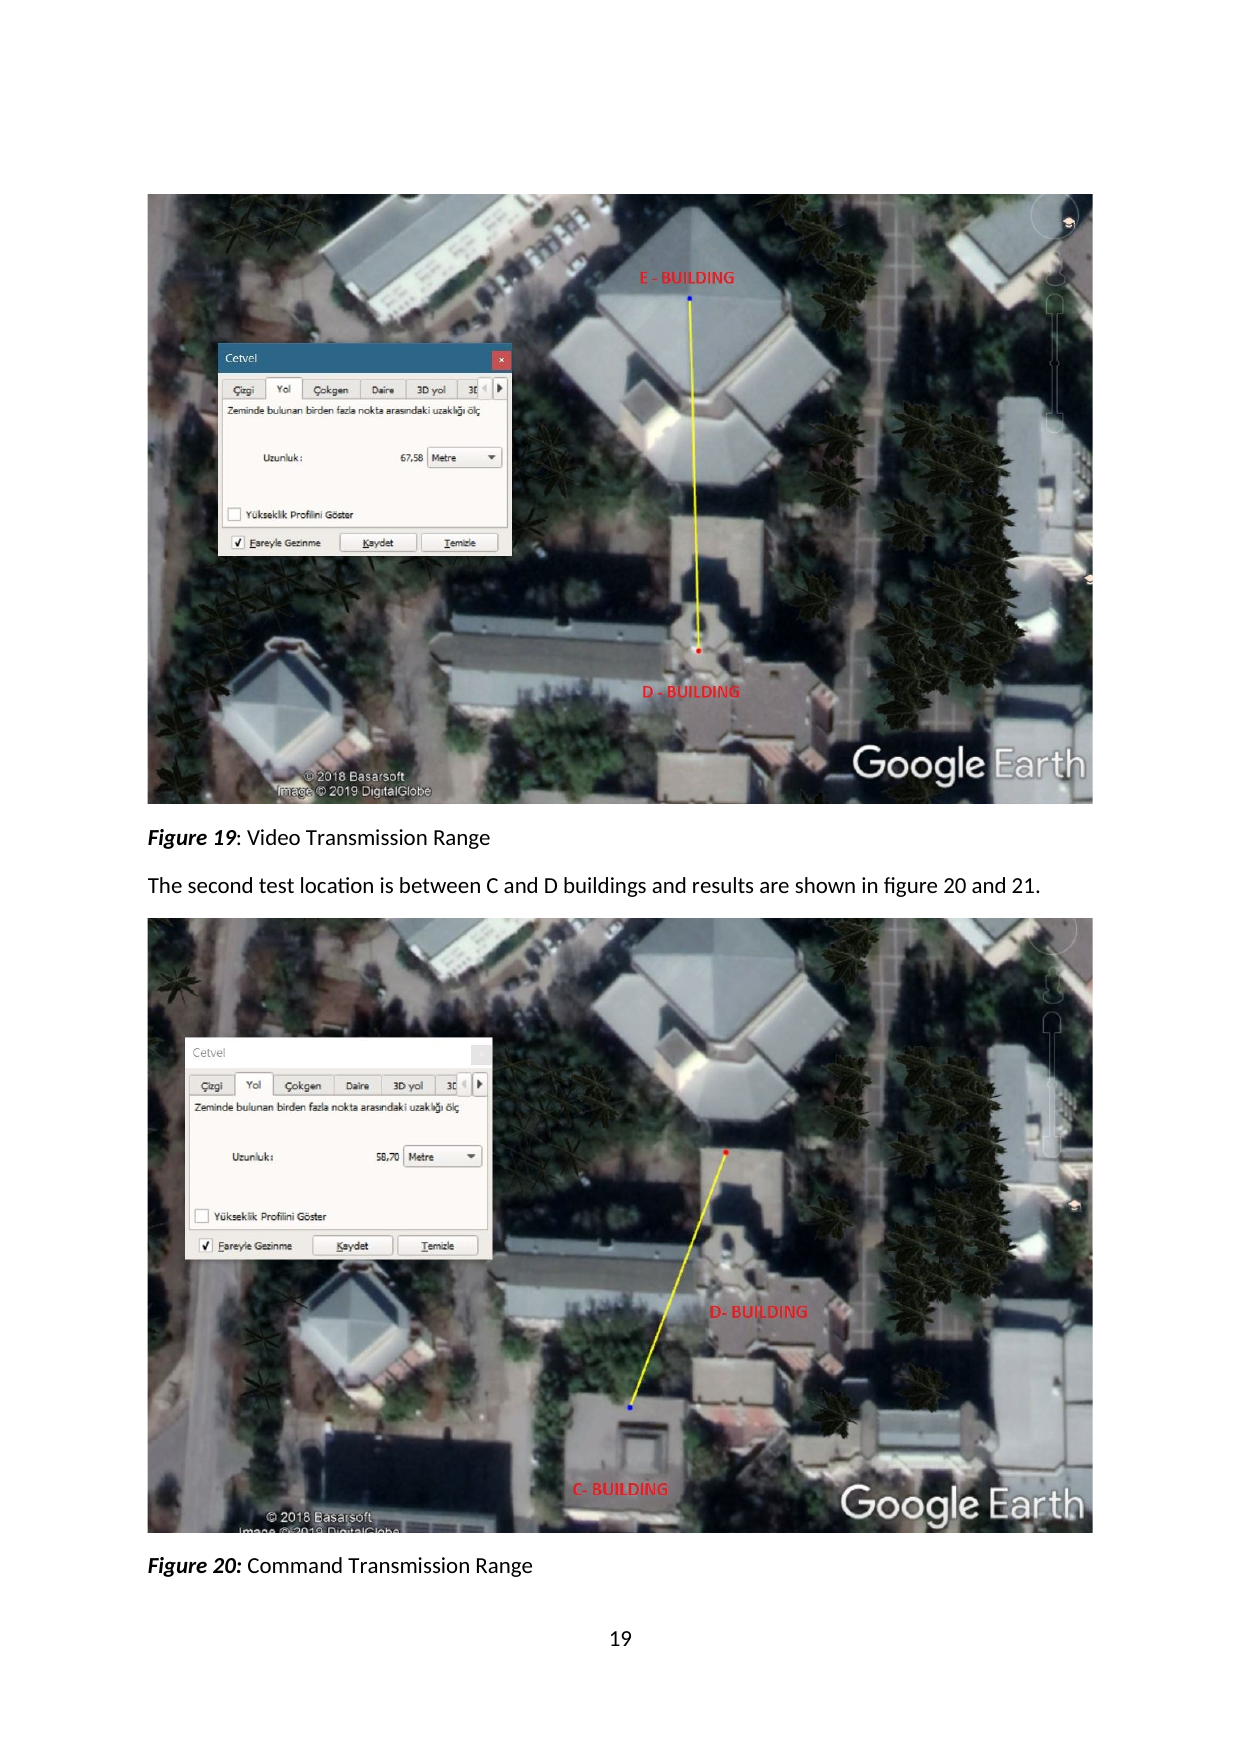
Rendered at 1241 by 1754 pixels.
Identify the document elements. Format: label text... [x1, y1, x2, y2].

text The second test location is between C and D buildings and results are shown in figure 20 and 21. [148, 872, 1093, 899]
picture [147, 194, 1093, 804]
picture [147, 918, 1093, 1533]
text Figure 19: Video Transmission Range [148, 823, 1093, 851]
text Figure 20: Command Transmission Range [148, 1551, 1093, 1579]
